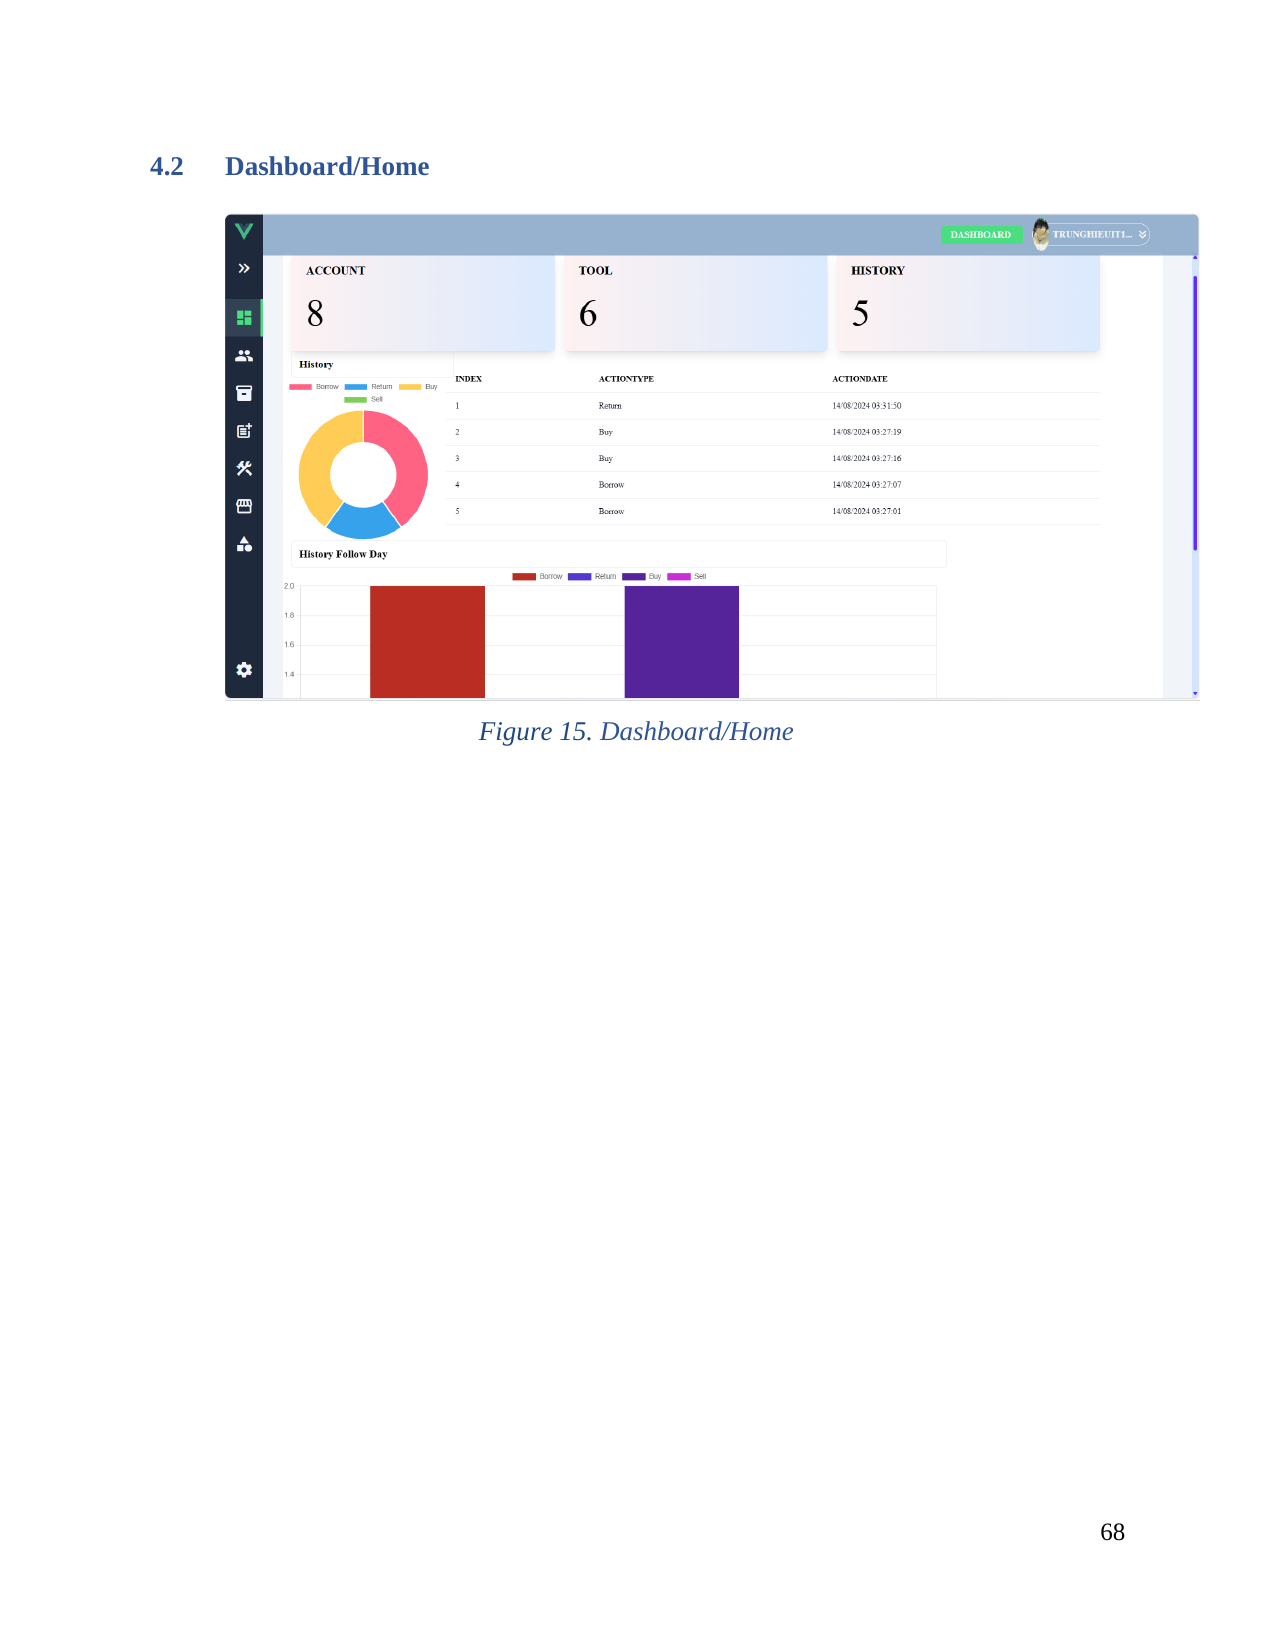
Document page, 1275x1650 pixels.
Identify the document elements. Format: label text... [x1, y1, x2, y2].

text Figure 15. Dashboard/Home [150, 715, 1125, 746]
picture [225, 213, 1200, 701]
subtitle 4.2 Dashboard/Home [150, 150, 1125, 181]
